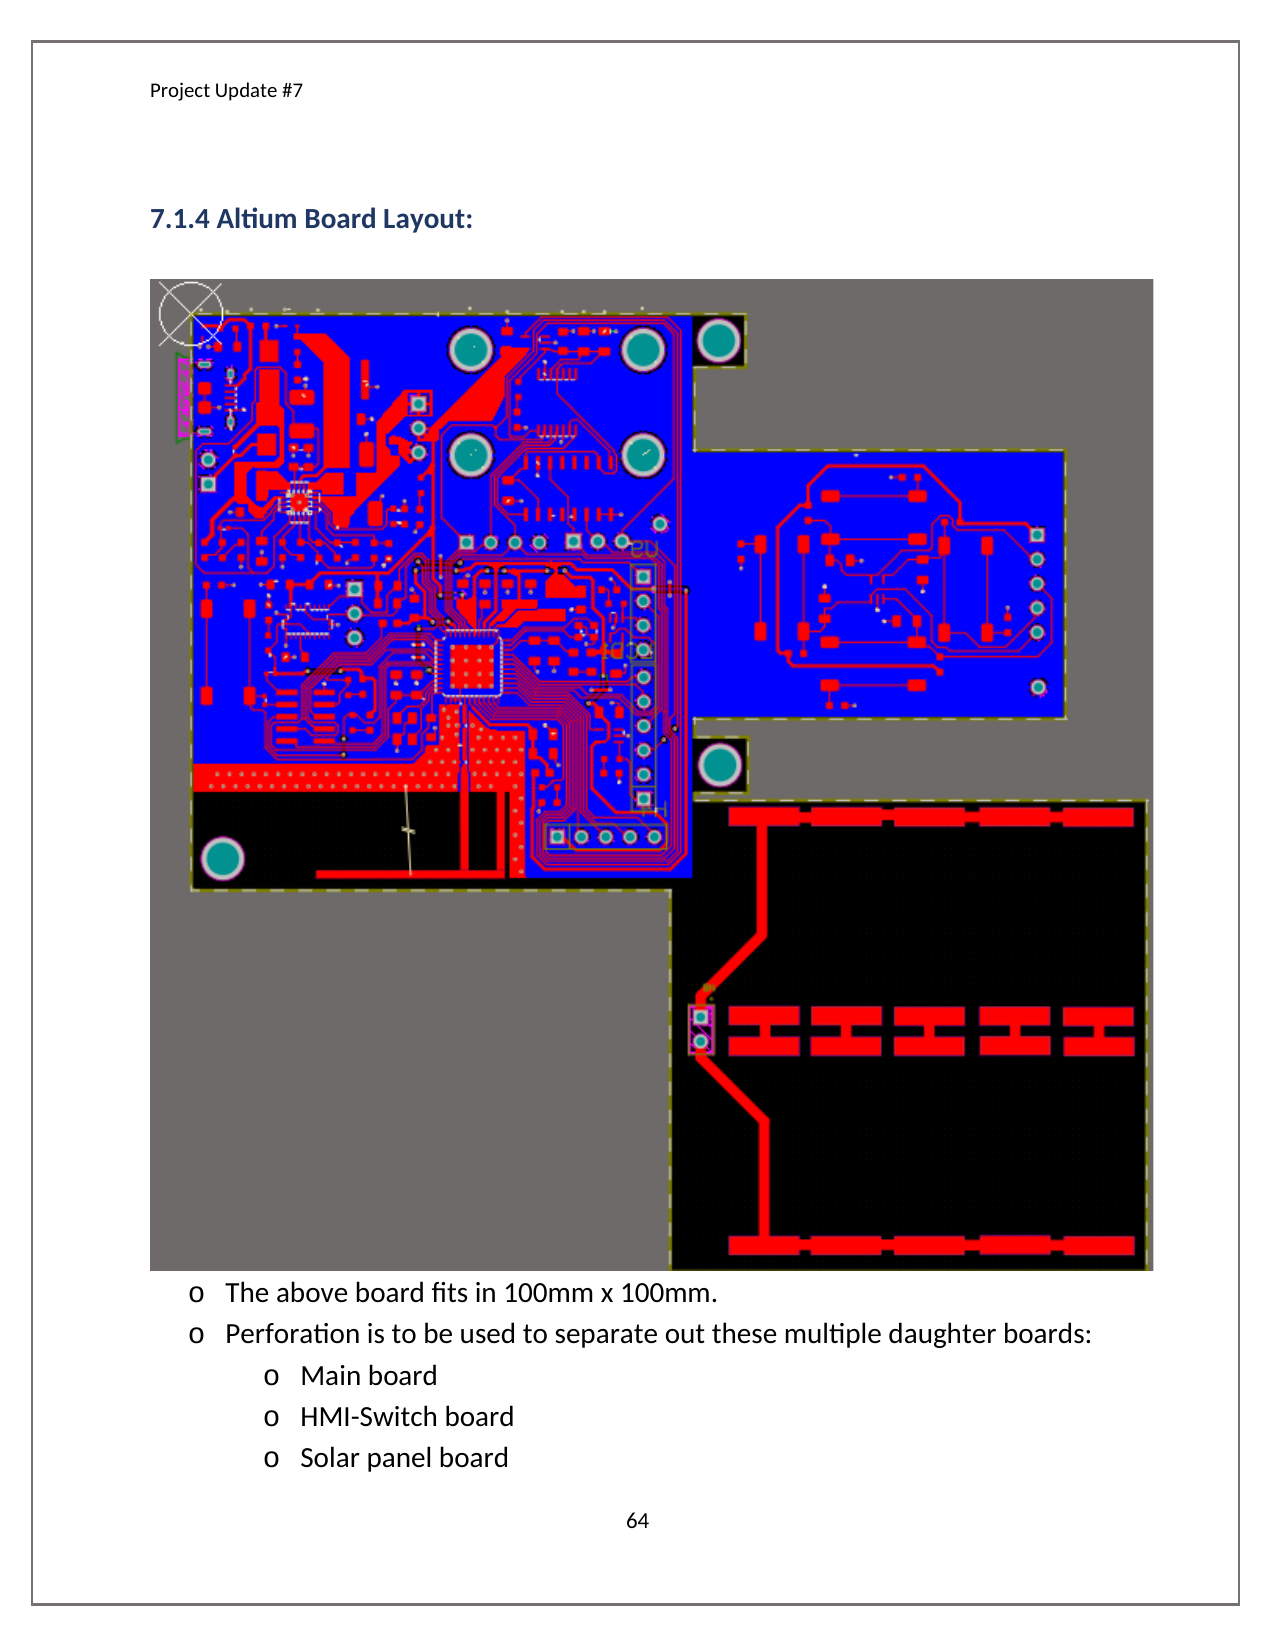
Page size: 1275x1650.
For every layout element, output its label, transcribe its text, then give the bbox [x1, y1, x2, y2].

list Main board [263, 1357, 1163, 1394]
list Perforation is to be used to separate out these multiple daughter boards: [188, 1315, 1163, 1352]
list The above board fits in 100mm x 100mm. [188, 1274, 1163, 1311]
list Solar panel board [263, 1439, 1163, 1476]
subtitle 7.1.4 Altium Board Layout: [150, 200, 1163, 236]
picture [150, 279, 1154, 1271]
list HMI-Switch board [263, 1398, 1163, 1435]
